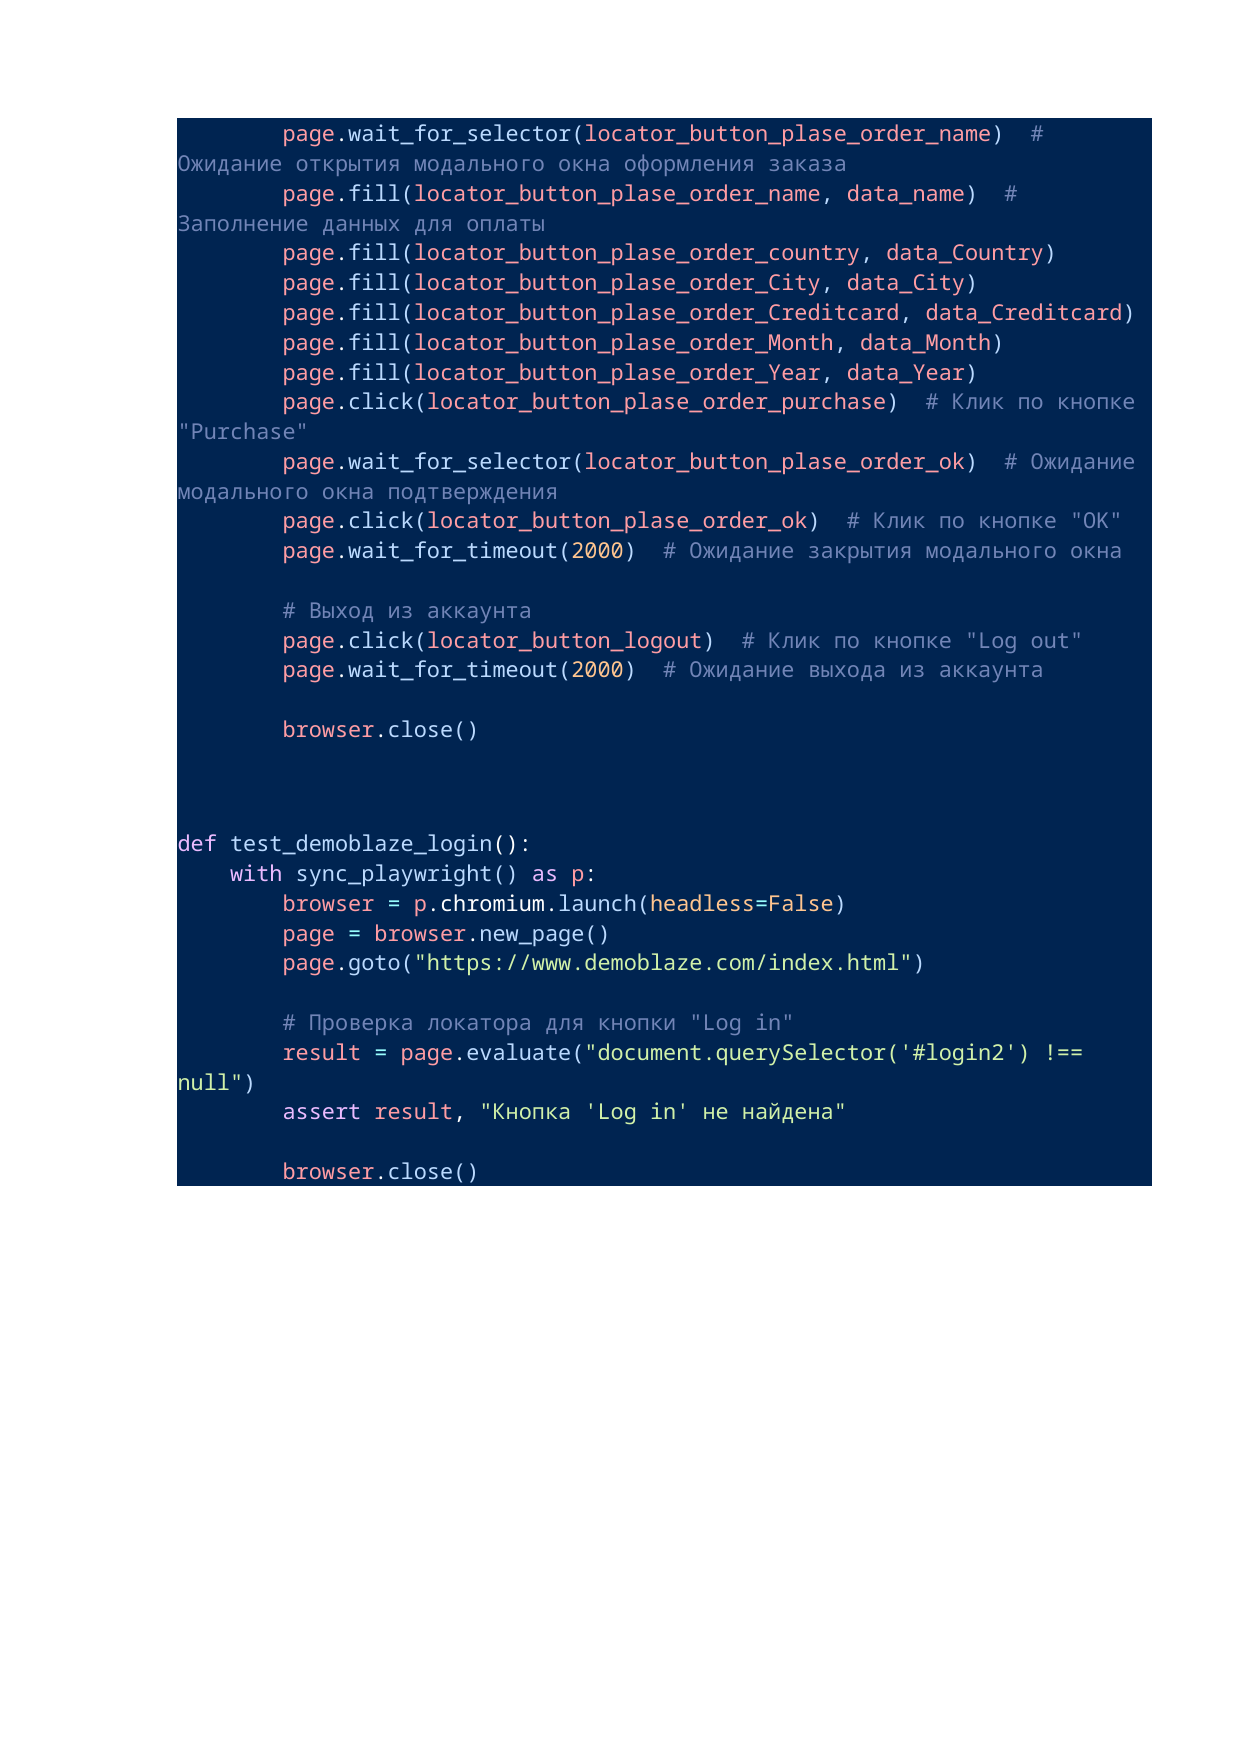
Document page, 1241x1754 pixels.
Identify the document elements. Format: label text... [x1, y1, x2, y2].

text page.fill(locator_button_plase_order_City, data_City) [177, 267, 1152, 297]
text page.fill(locator_button_plase_order_Year, data_Year) [177, 356, 1152, 386]
text page.click(locator_button_logout) # Клик по кнопке "Log out" [177, 624, 1152, 654]
text assert result, "Кнопка 'Log in' не найдена" [177, 1096, 1152, 1126]
text page.wait_for_selector(locator_button_plase_order_ok) # Ожидание модального окна подтверждения [177, 446, 1152, 505]
text page = browser.new_page() [177, 918, 1152, 947]
text page.click(locator_button_plase_order_purchase) # Клик по кнопке "Purchase" [177, 386, 1152, 446]
text page.wait_for_selector(locator_button_plase_order_name) # Ожидание открытия модального окна оформления заказа [177, 118, 1152, 178]
text page.wait_for_timeout(2000) # Ожидание выхода из аккаунта [177, 654, 1152, 684]
text browser.close() [177, 714, 1152, 744]
text page.fill(locator_button_plase_order_Month, data_Month) [177, 327, 1152, 356]
text page.fill(locator_button_plase_order_Creditcard, data_Creditcard) [177, 297, 1152, 327]
text page.click(locator_button_plase_order_ok) # Клик по кнопке "OK" [177, 505, 1152, 535]
text page.wait_for_timeout(2000) # Ожидание закрытия модального окна [177, 535, 1152, 565]
text browser = p.chromium.launch(headless=False) [177, 888, 1152, 918]
text page.fill(locator_button_plase_order_country, data_Country) [177, 237, 1152, 267]
text page.goto("https://www.demoblaze.com/index.html") [177, 947, 1152, 977]
text # Проверка локатора для кнопки "Log in" [177, 1007, 1152, 1037]
text # Выход из аккаунта [177, 595, 1152, 624]
text browser.close() [177, 1156, 1152, 1186]
text page.fill(locator_button_plase_order_name, data_name) # Заполнение данных для оплаты [177, 178, 1152, 237]
text with sync_playwright() as p: [177, 858, 1152, 888]
text def test_demoblaze_login(): [177, 828, 1152, 858]
text result = page.evaluate("document.querySelector('#login2') !== null") [177, 1037, 1152, 1096]
